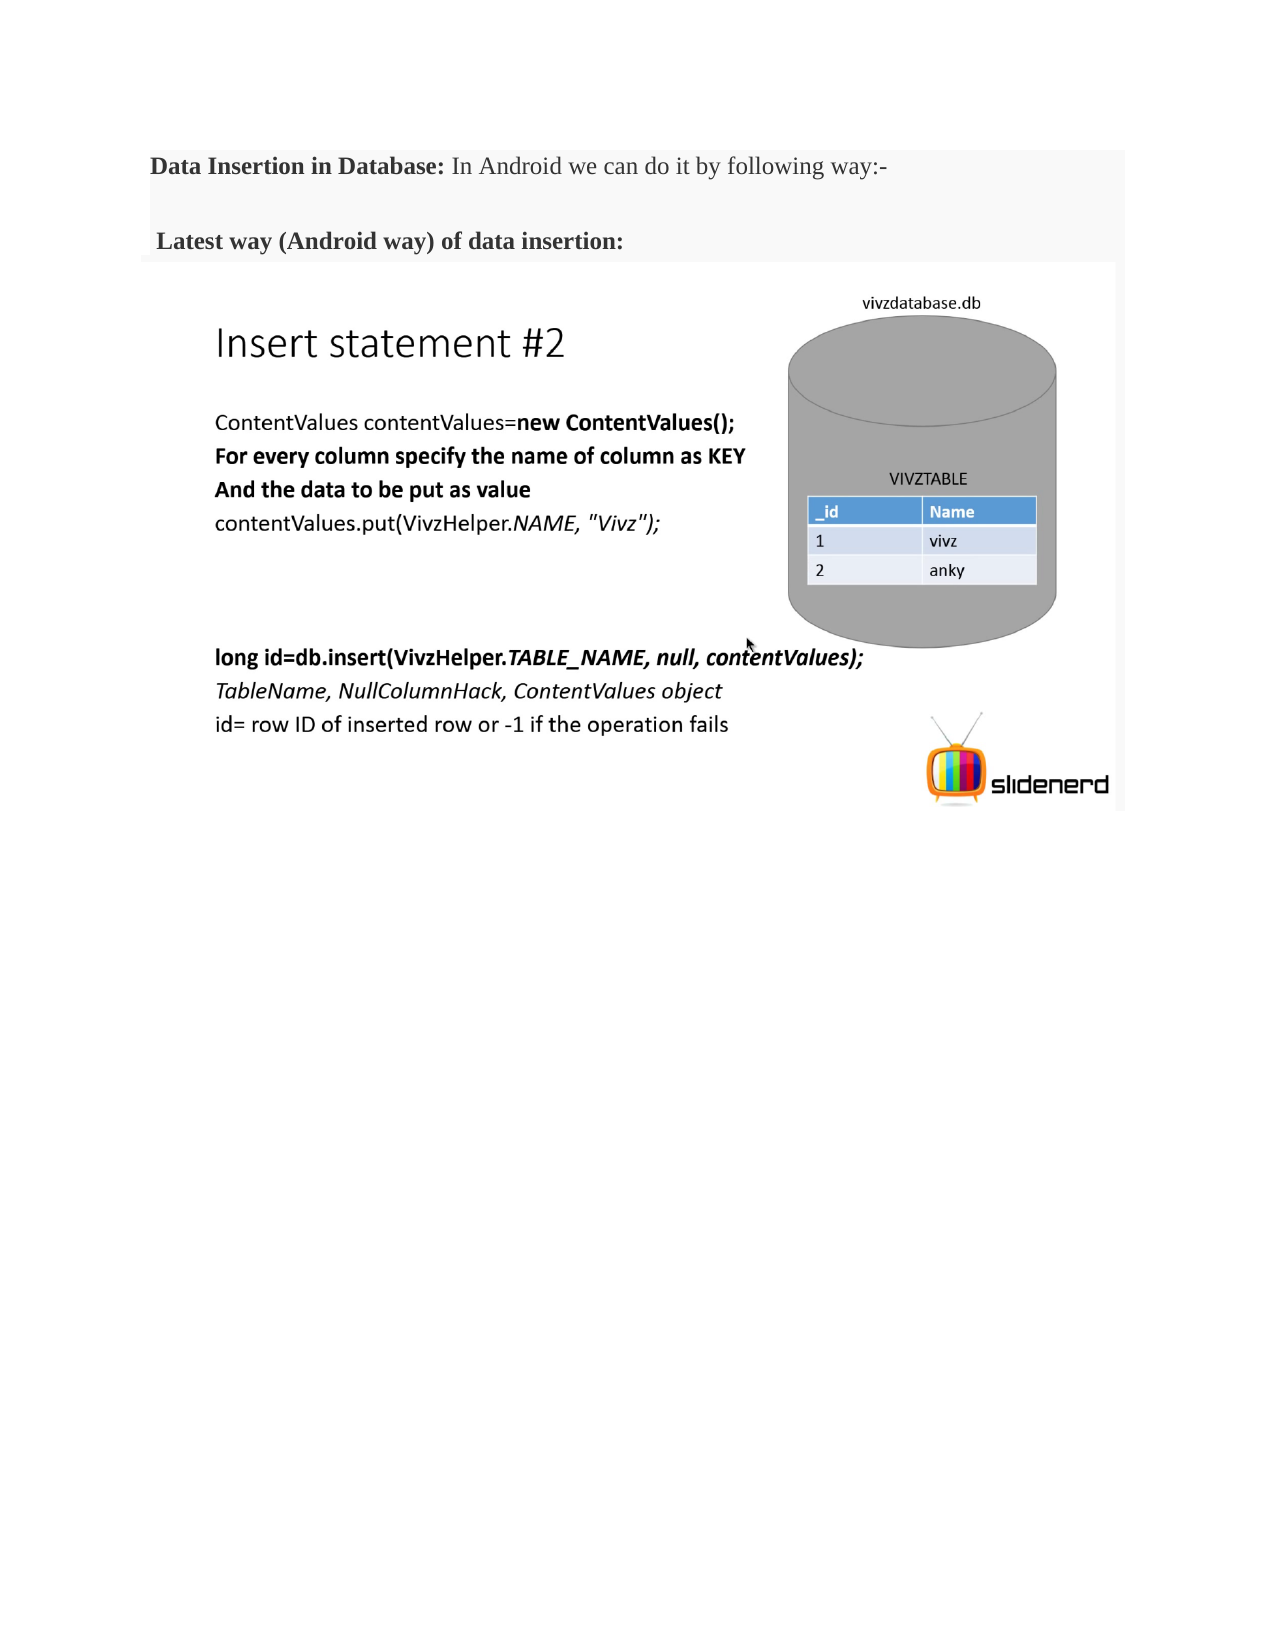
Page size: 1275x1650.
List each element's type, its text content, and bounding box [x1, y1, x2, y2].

text Data Insertion in Database: In Android we can do it by following way:- [150, 150, 1125, 180]
picture [140, 262, 1116, 811]
text Latest way (Android way) of data insertion: [150, 225, 1125, 255]
